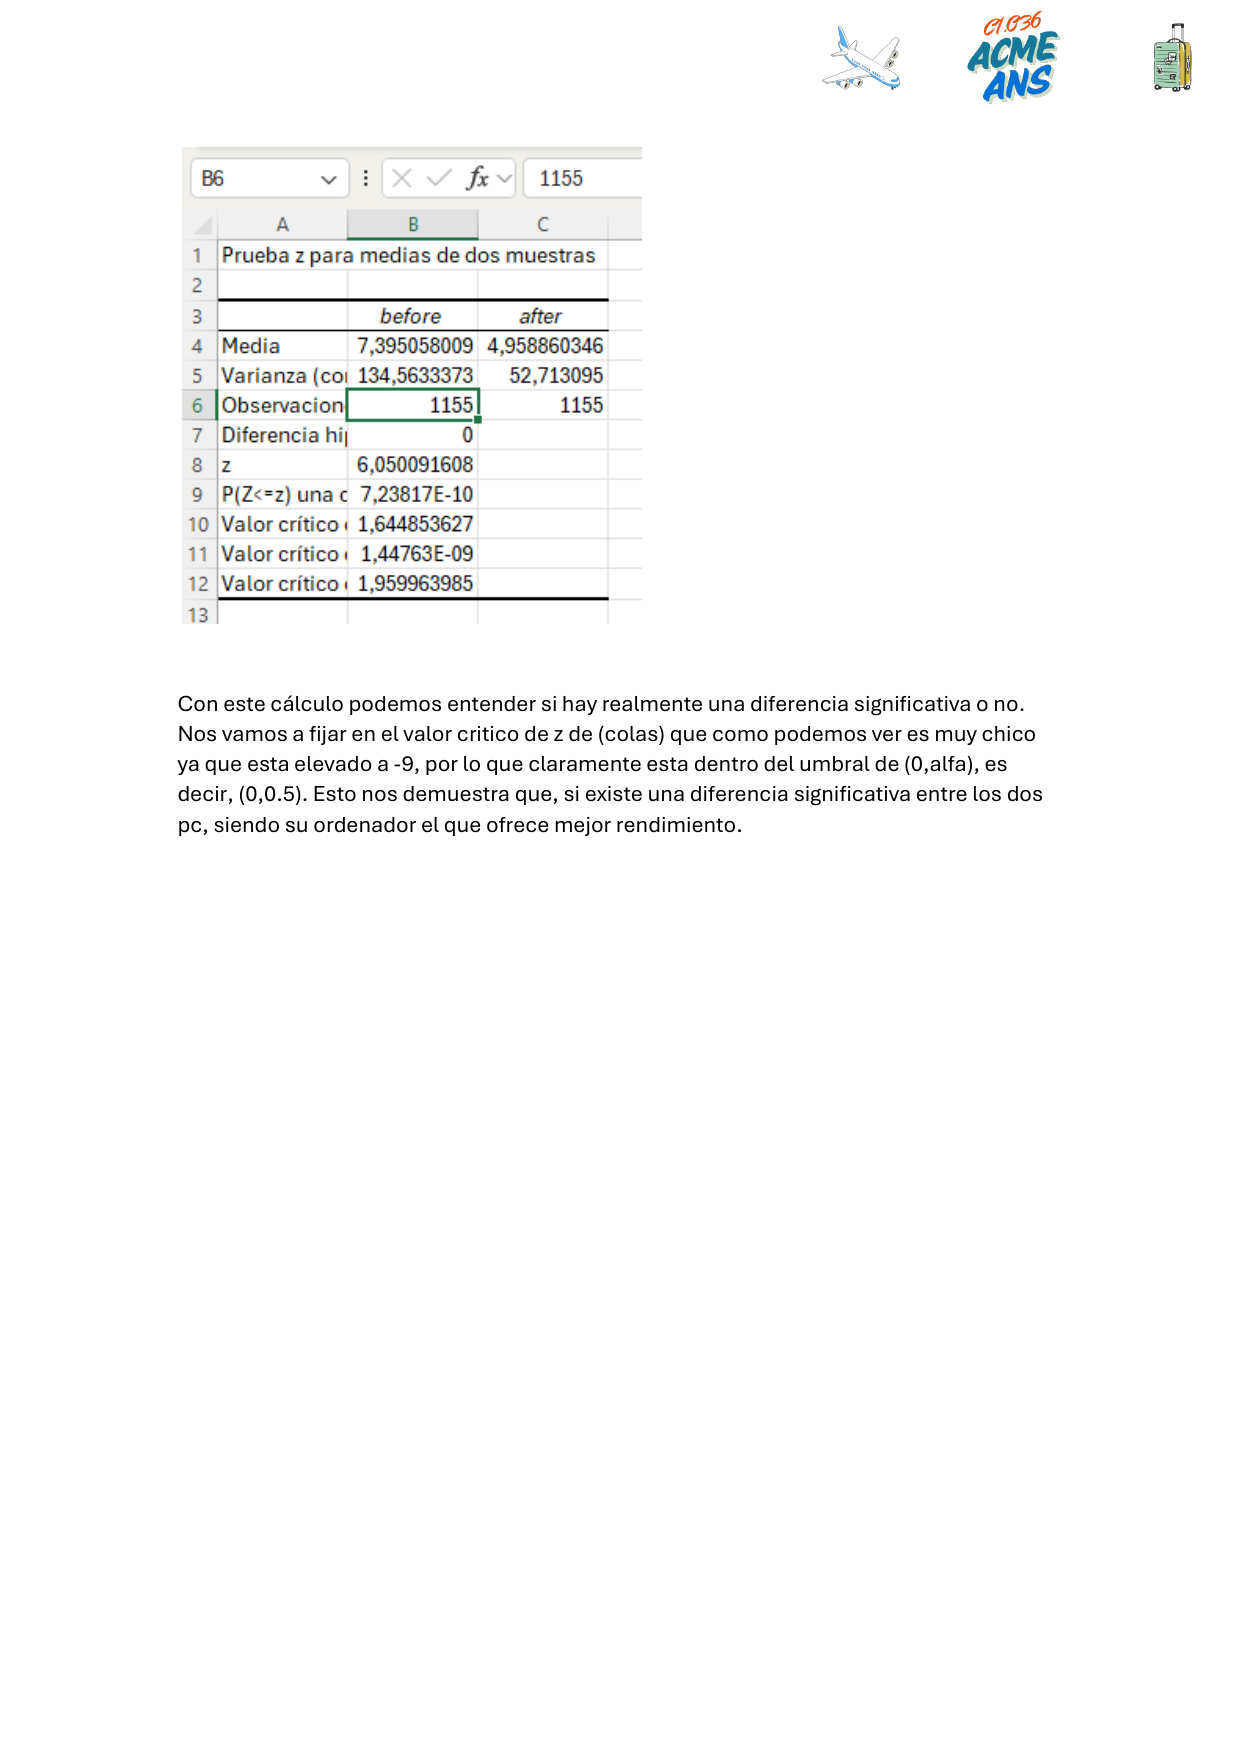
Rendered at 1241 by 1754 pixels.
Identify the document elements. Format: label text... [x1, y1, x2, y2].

text Con este cálculo podemos entender si hay realmente una diferencia significativa o no. Nos vamos a fijar en el valor critico de z de (colas) que como podemos ver es muy chico ya que esta elevado a -9, por lo que claramente esta dentro del umbral de (0,alfa), es decir, (0,0.5). Esto nos demuestra que, si existe una diferencia significativa entre los dos pc, siendo su ordenador el que ofrece mejor rendimiento. [177, 689, 1063, 838]
picture [798, 7, 1237, 108]
picture [181, 147, 642, 624]
